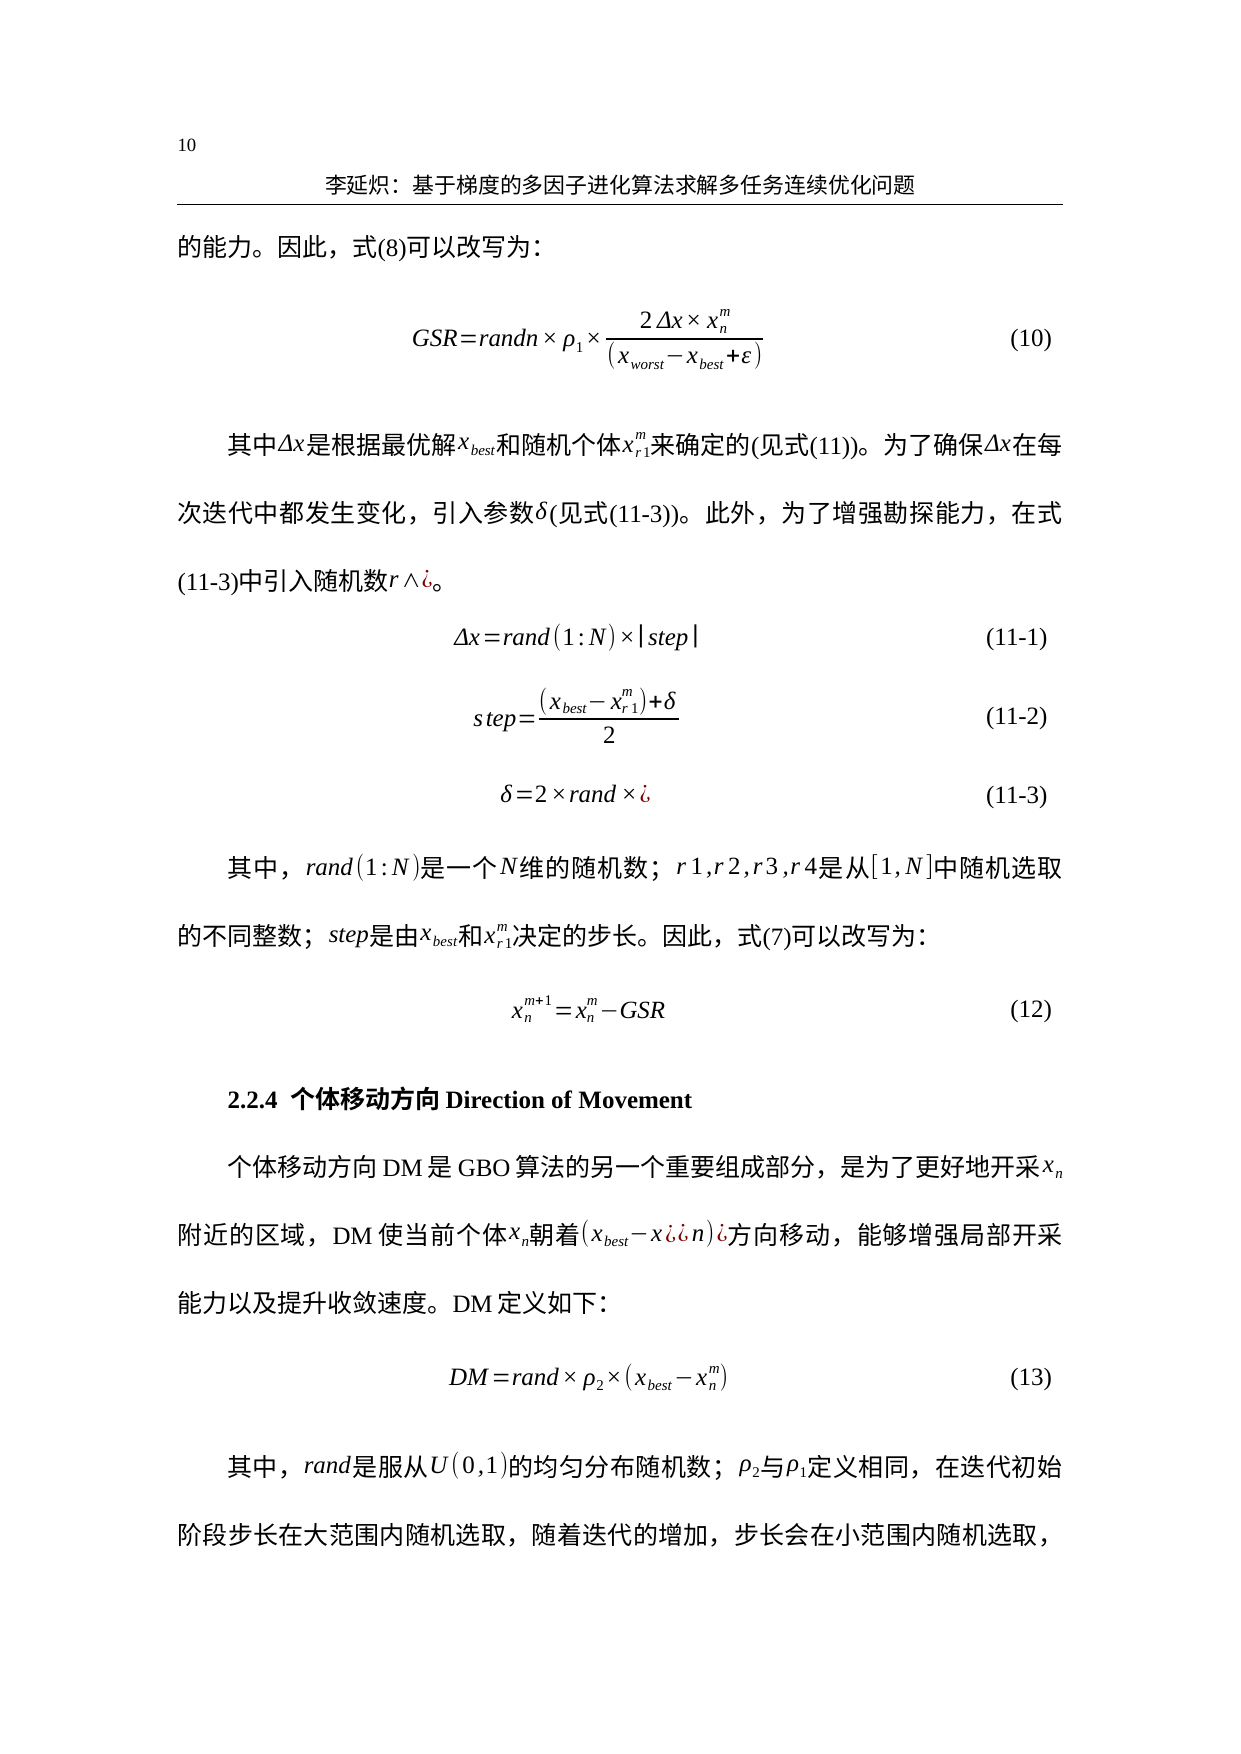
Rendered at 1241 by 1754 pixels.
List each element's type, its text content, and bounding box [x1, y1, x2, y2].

text 其中，是一个维的随机数；是从中随机选取的不同整数；是由和决定的步长。因此，式(7)可以改写为： [177, 832, 1063, 968]
table_cell [177, 675, 974, 771]
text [177, 212, 1063, 280]
table_cell (11-2) [975, 675, 1063, 771]
table_header (10) [999, 280, 1063, 409]
table_header [177, 1336, 999, 1431]
table_header [177, 968, 999, 1064]
subtitle 个体移动方向 Direction of Movement [227, 1064, 1063, 1132]
table_header [177, 613, 974, 675]
text 其中是根据最优解和随机个体来确定的(见式(11))。为了确保在每次迭代中都发生变化，引入参数(见式(11-3))。此外，为了增强勘探能力，在式(11-3)中引入随机数。 [177, 409, 1063, 613]
table_header [177, 280, 999, 409]
text 个体移动方向DM是GBO算法的另一个重要组成部分，是为了更好地开采附近的区域，DM使当前个体朝着方向移动，能够增强局部开采能力以及提升收敛速度。DM定义如下： [177, 1132, 1063, 1336]
table_header (12) [999, 968, 1063, 1064]
table_header (11-1) [975, 613, 1063, 675]
table_cell [177, 771, 974, 832]
table_cell (11-3) [975, 771, 1063, 832]
table_header (13) [999, 1336, 1063, 1431]
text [177, 1431, 1063, 1567]
